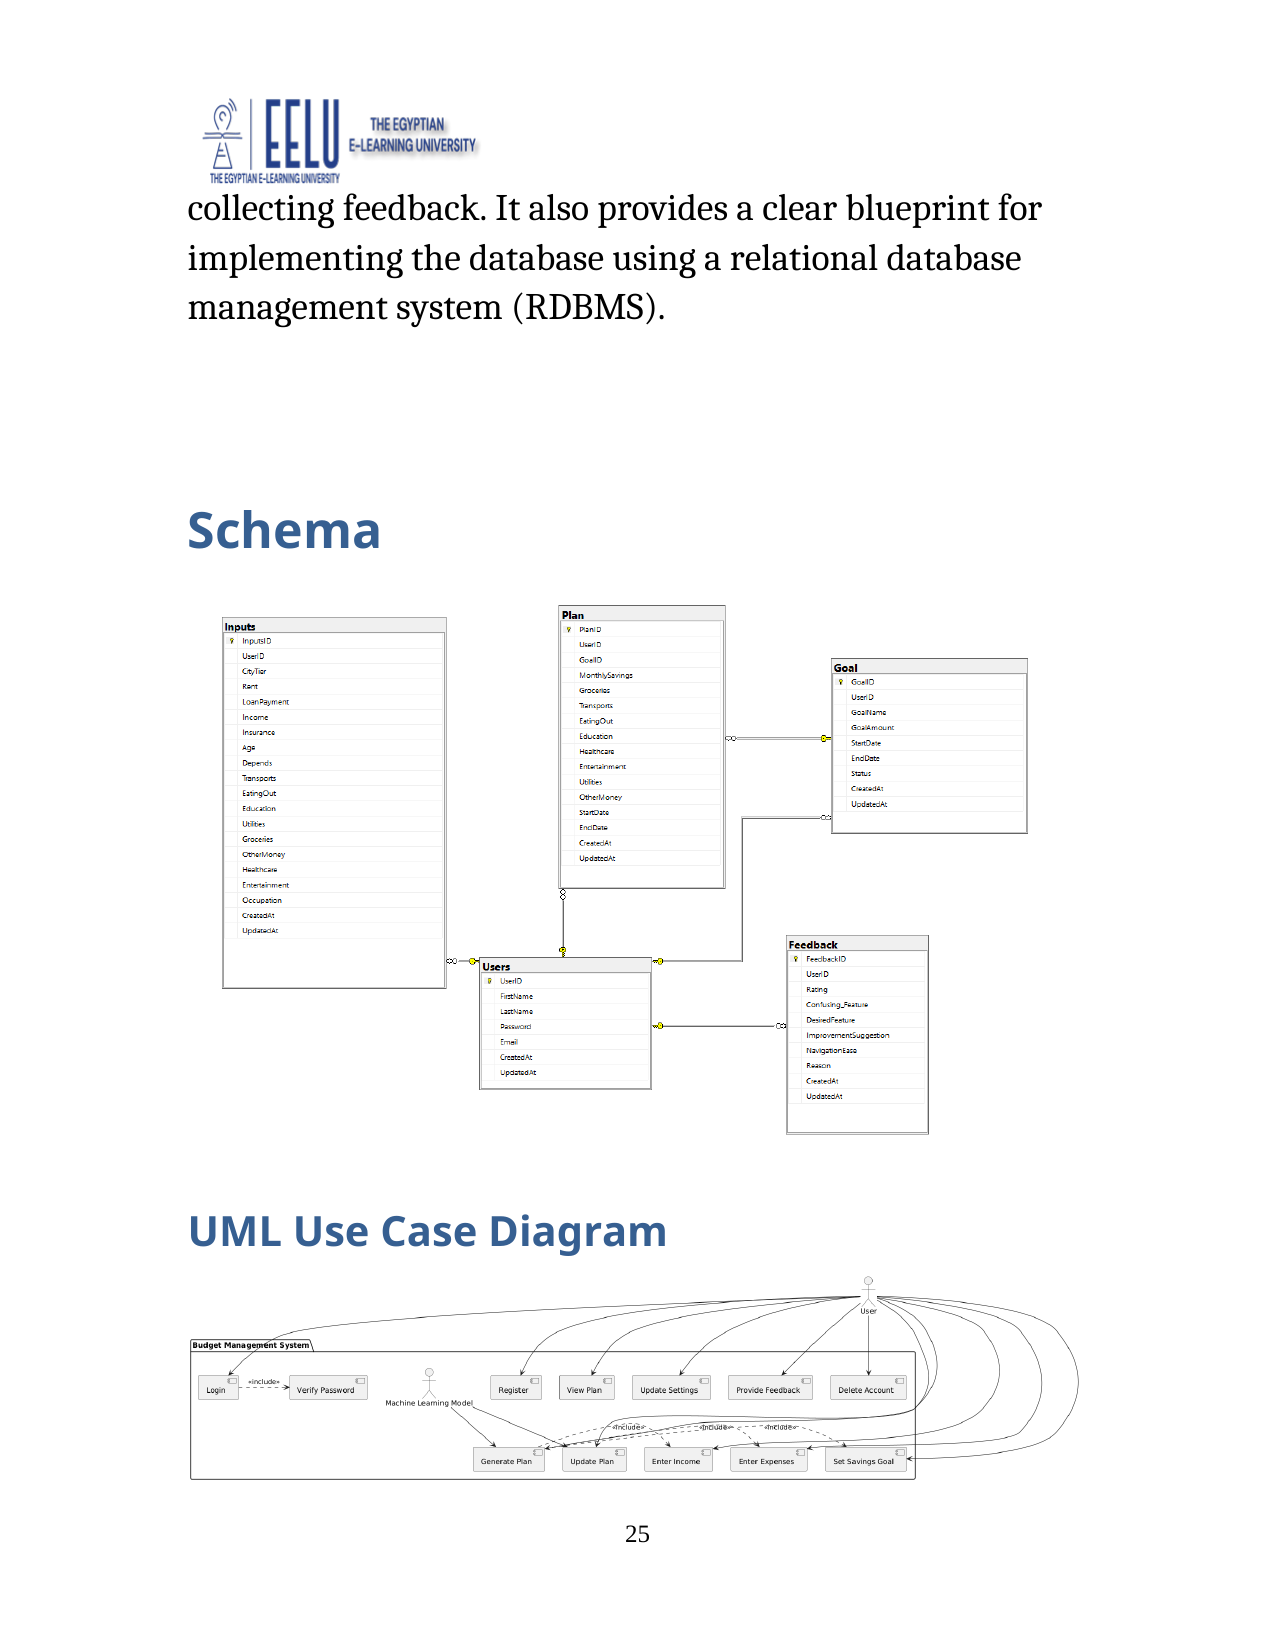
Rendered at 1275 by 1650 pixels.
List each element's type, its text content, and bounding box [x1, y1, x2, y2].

picture [187, 1273, 1088, 1482]
text UML Use Case Diagram [187, 1202, 1087, 1273]
picture [187, 567, 1088, 1167]
text Schema [187, 494, 1087, 567]
picture [187, 73, 482, 187]
